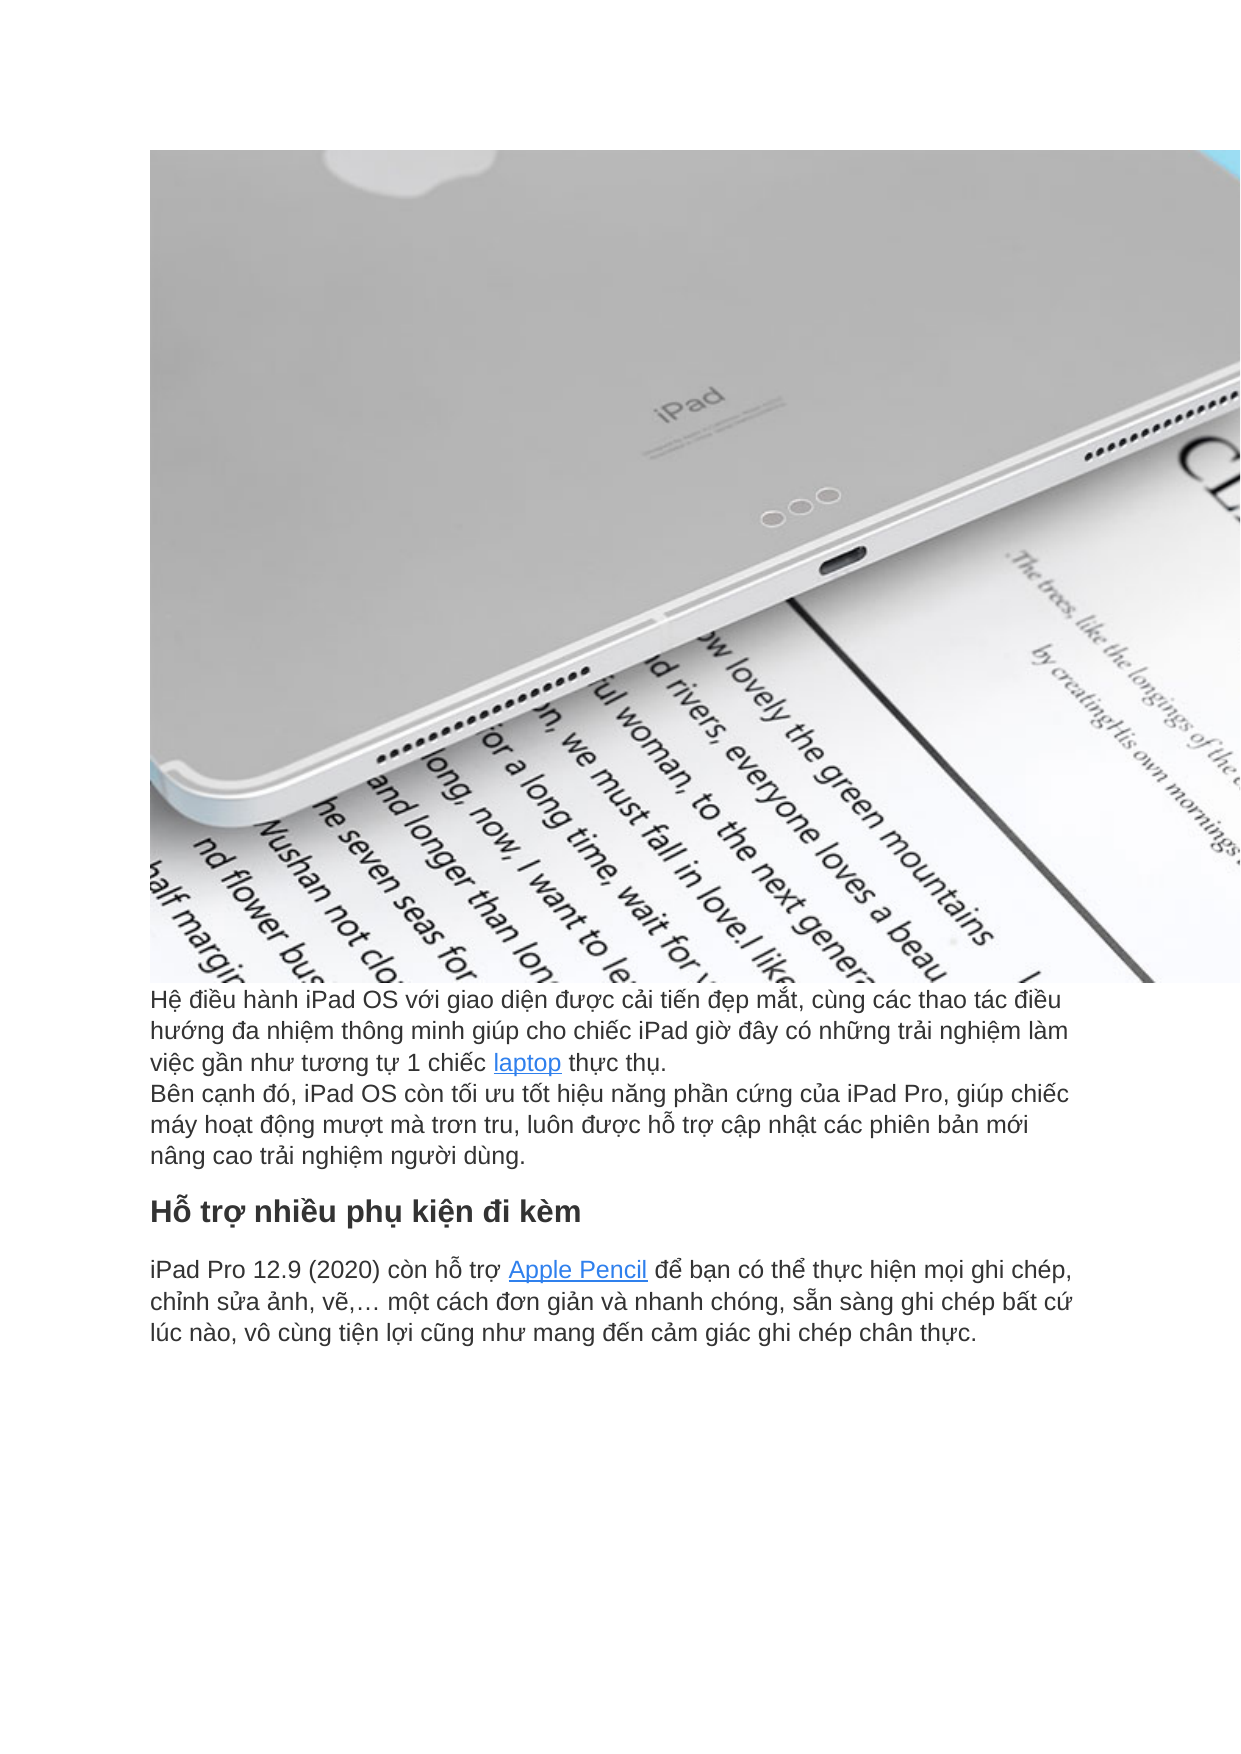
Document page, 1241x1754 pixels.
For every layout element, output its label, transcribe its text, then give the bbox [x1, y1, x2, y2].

picture [150, 150, 1241, 983]
text Hệ điều hành iPad OS với giao diện được cải tiến đẹp mắt, cùng các thao tác điều hướng đa nhiệm thông minh giúp cho chiếc iPad giờ đây có những trải nghiệm làm việc gần như tương tự 1 chiếc laptop thực thụ. [150, 983, 1090, 1076]
text Bên cạnh đó, iPad OS còn tối ưu tốt hiệu năng phần cứng của iPad Pro, giúp chiếc máy hoạt động mượt mà trơn tru, luôn được hỗ trợ cập nhật các phiên bản mới nâng cao trải nghiệm người dùng. [150, 1076, 1090, 1170]
text Hỗ trợ nhiều phụ kiện đi kèm [150, 1186, 1090, 1229]
text iPad Pro 12.9 (2020) còn hỗ trợ Apple Pencil để bạn có thể thực hiện mọi ghi chép, chỉnh sửa ảnh, vẽ,… một cách đơn giản và nhanh chóng, sẵn sàng ghi chép bất cứ lúc nào, vô cùng tiện lợi cũng như mang đến cảm giác ghi chép chân thực. [150, 1253, 1090, 1347]
